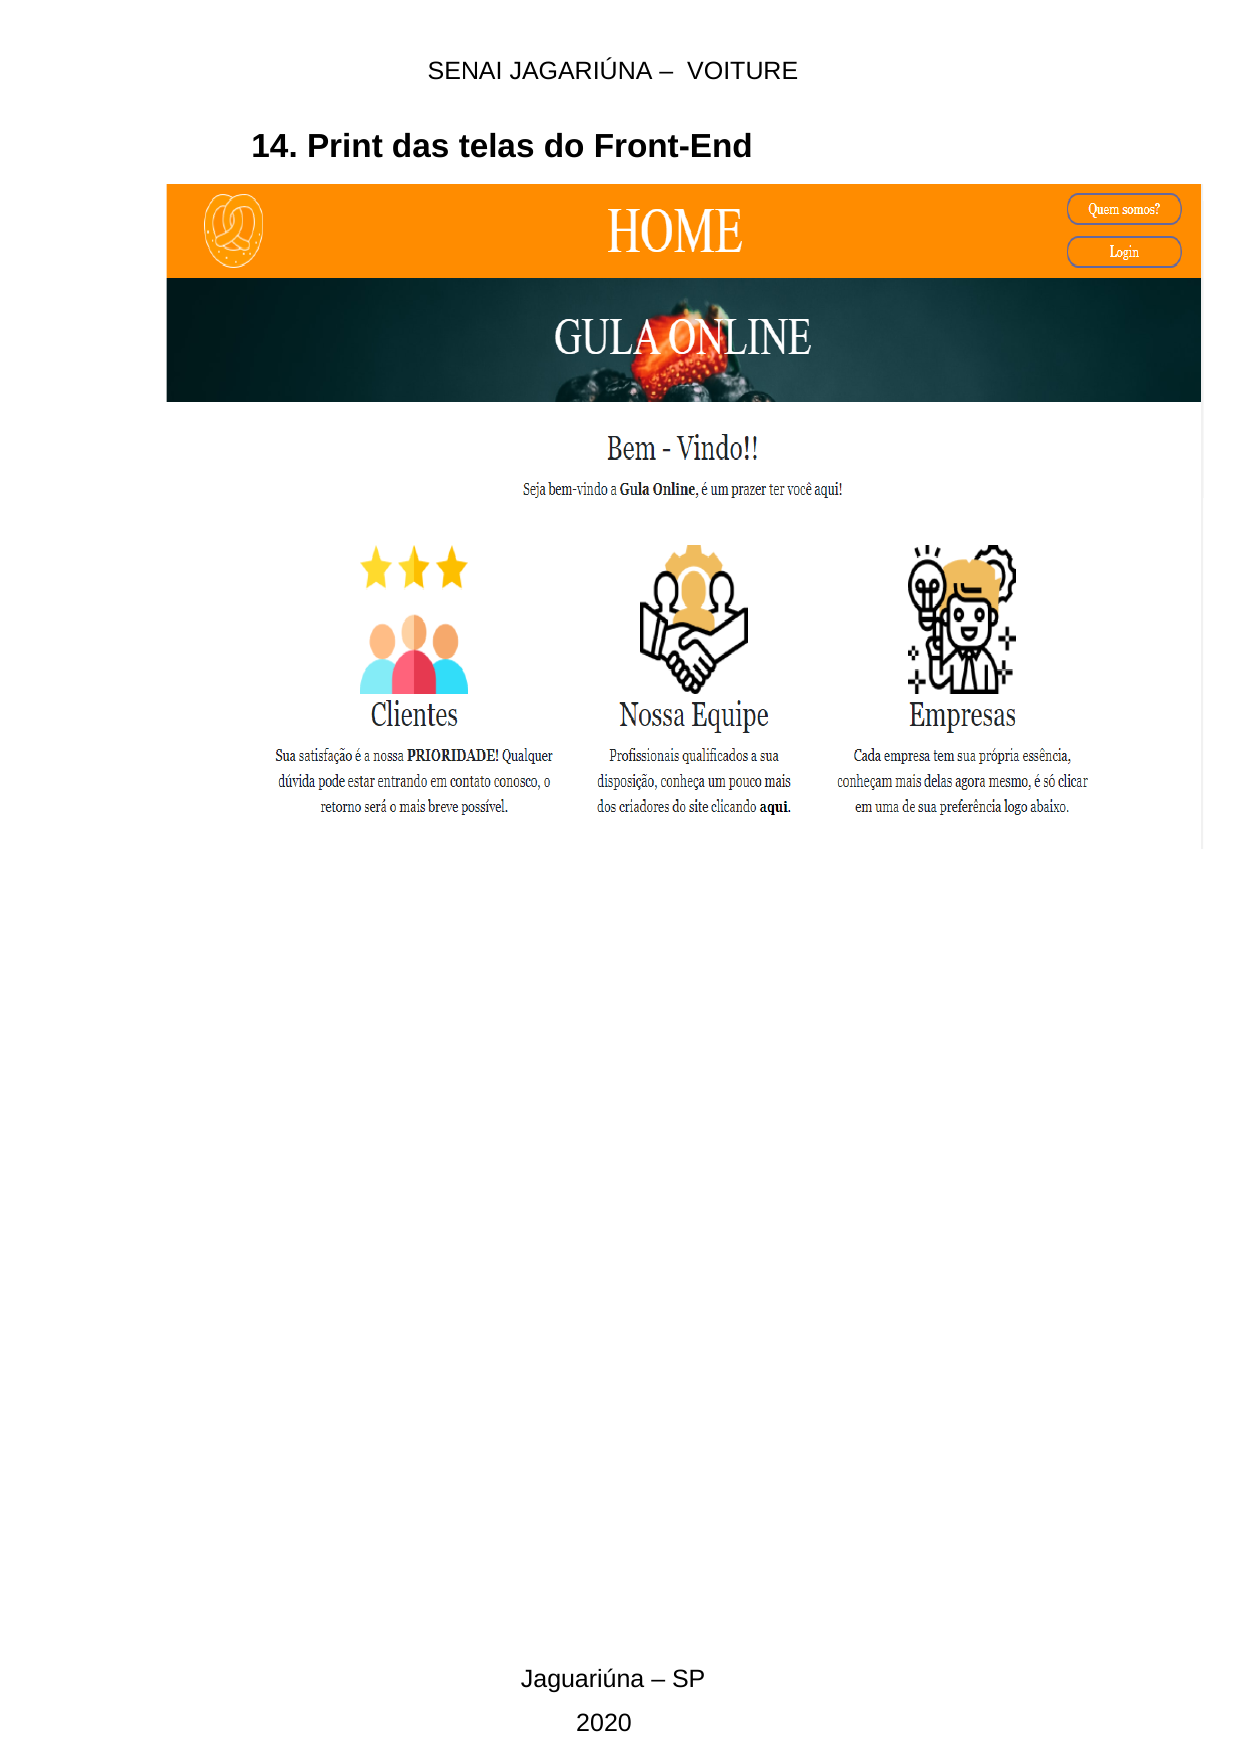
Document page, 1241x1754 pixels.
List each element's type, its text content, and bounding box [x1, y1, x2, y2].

subtitle 14. Print das telas do Front-End [251, 127, 1151, 165]
picture [166, 184, 1204, 849]
